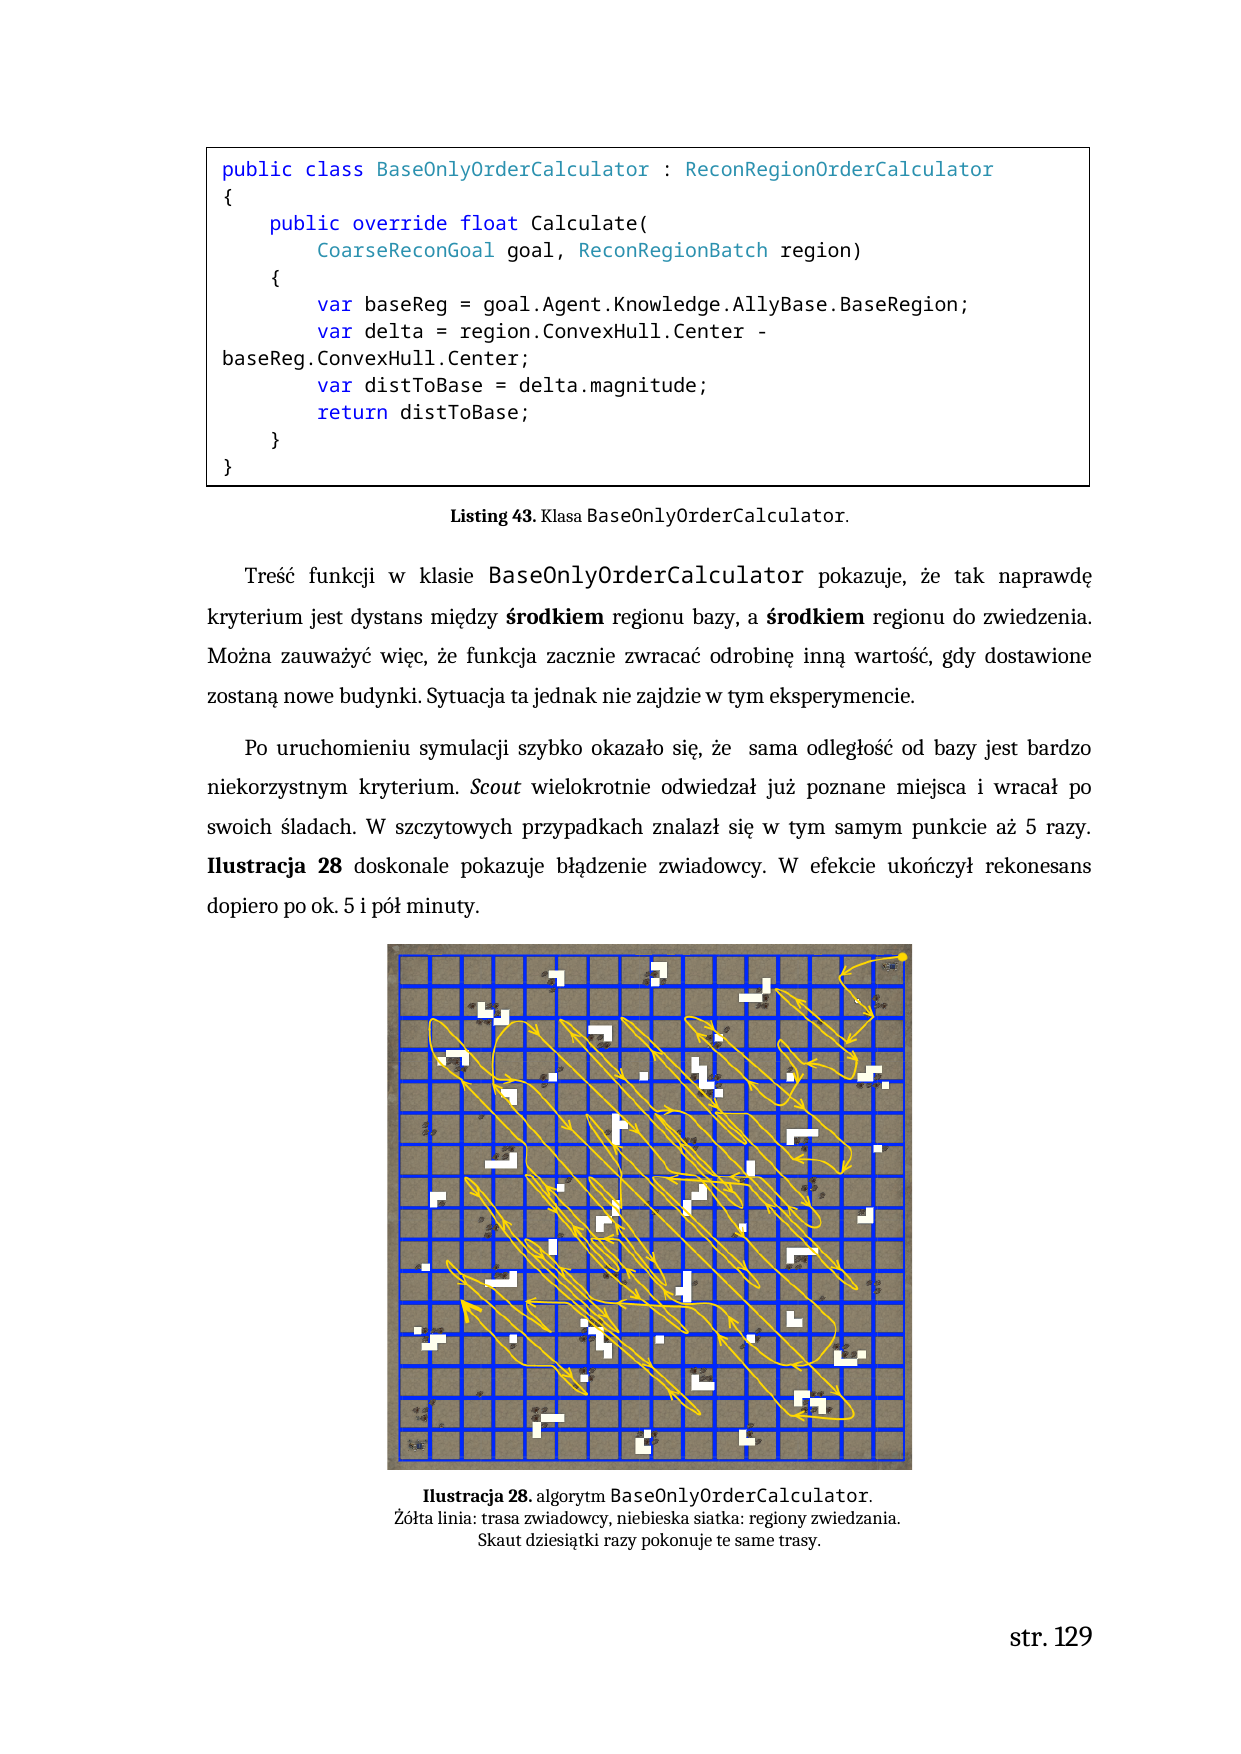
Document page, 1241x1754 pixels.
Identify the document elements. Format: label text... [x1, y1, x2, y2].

text Po uruchomieniu symulacji szybko okazało się, że sama odległość od bazy jest bardzo niekorzystnym kryterium. Scout wielokrotnie odwiedzał już poznane miejsca i wracał po swoich śladach. W szczytowych przypadkach znalazł się w tym samym punkcie aż 5 razy. Ilustracja 28 doskonale pokazuje błądzenie zwiadowcy. W efekcie ukończył rekonesans dopiero po ok. 5 i pół minuty. [207, 734, 1092, 919]
text Ilustracja 28. algorytm BaseOnlyOrderCalculator. Żółta linia: trasa zwiadowcy, niebieska siatka: regiony zwiedzania. Skaut dziesiątki razy pokonuje te same trasy. [207, 1482, 1092, 1551]
text Treść funkcji w klasie BaseOnlyOrderCalculator pokazuje, że tak naprawdę kryterium jest dystans między środkiem regionu bazy, a środkiem regionu do zwiedzenia. Można zauważyć więc, że funkcja zacznie zwracać odrobinę inną wartość, gdy dostawione zostaną nowe budynki. Sytuacja ta jednak nie zajdzie w tym eksperymencie. [207, 559, 1092, 709]
picture [387, 944, 913, 1470]
text Listing 43. Klasa BaseOnlyOrderCalculator. [207, 502, 1092, 528]
